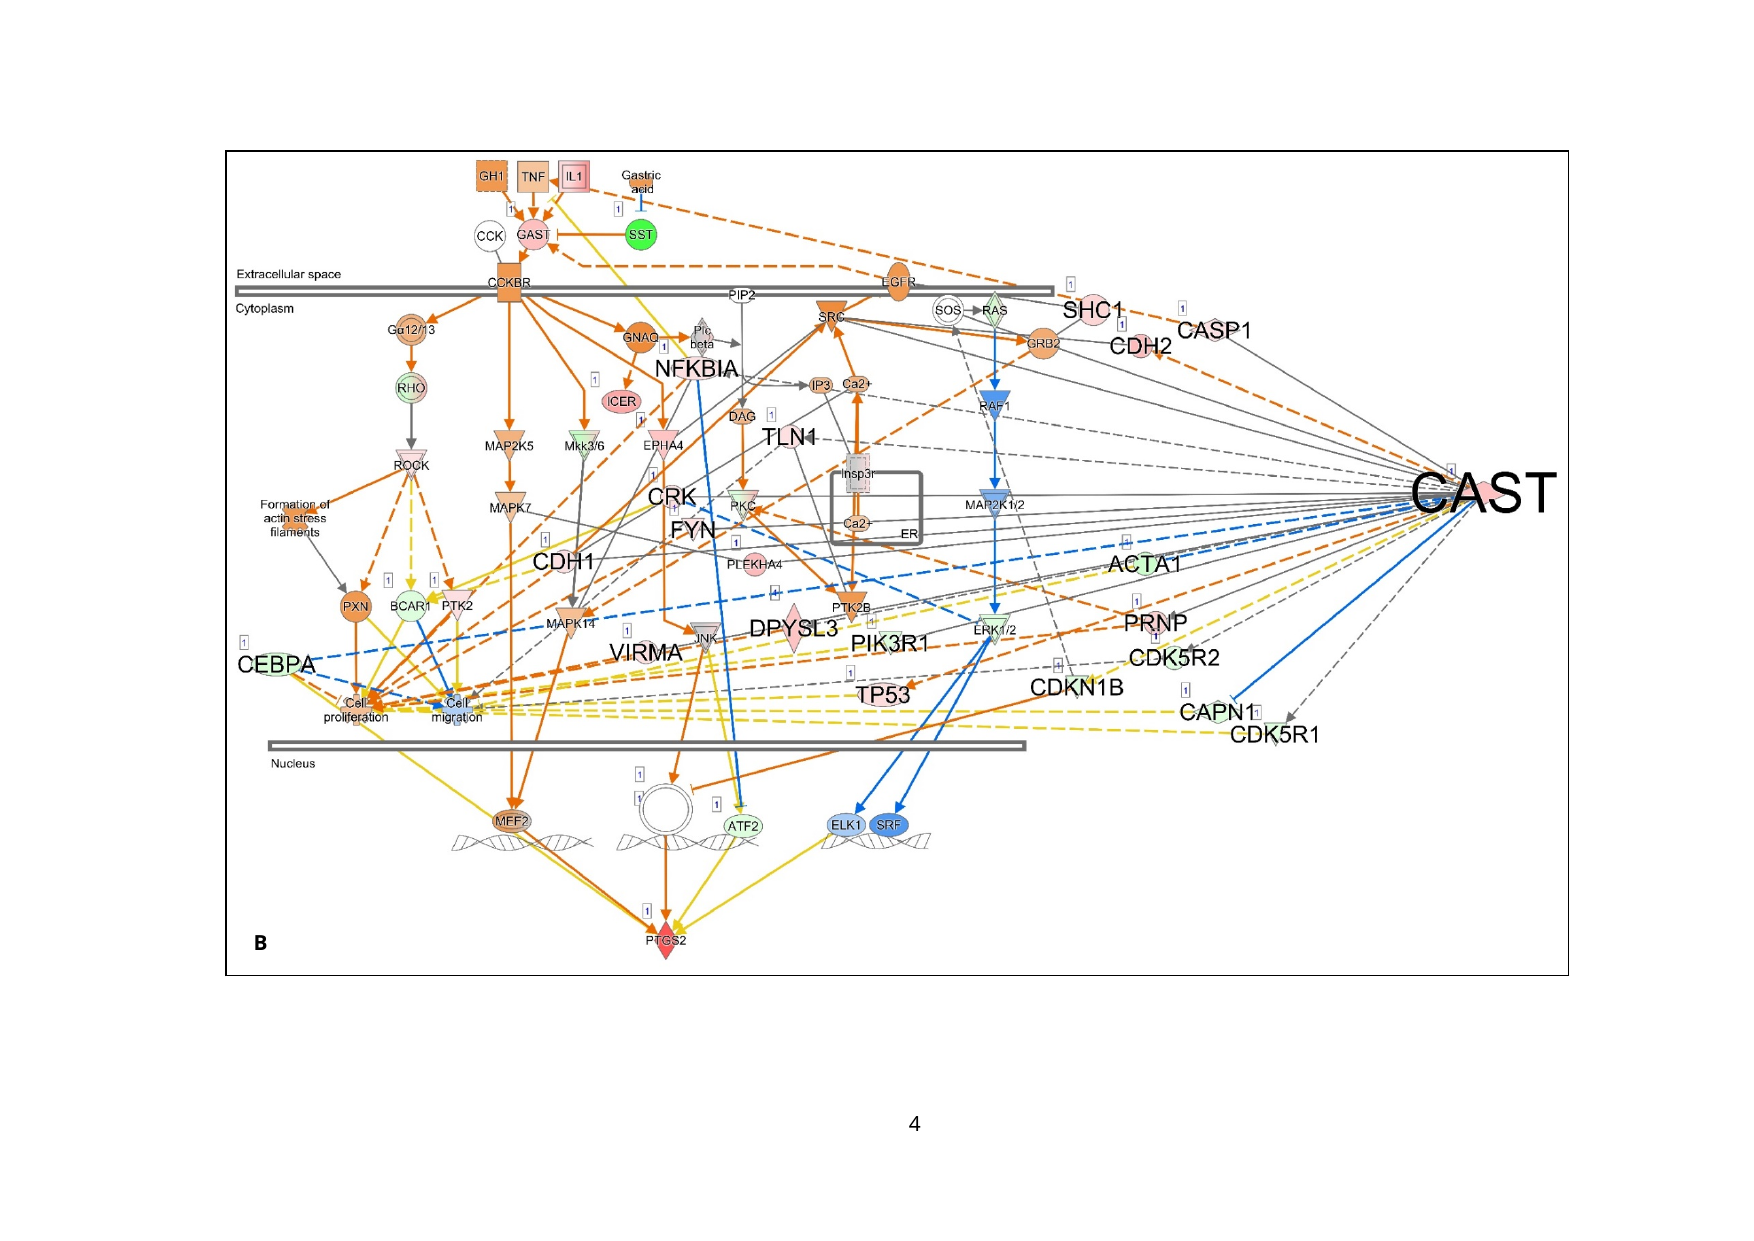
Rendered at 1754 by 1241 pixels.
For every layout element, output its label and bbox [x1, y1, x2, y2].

picture [227, 152, 1568, 975]
